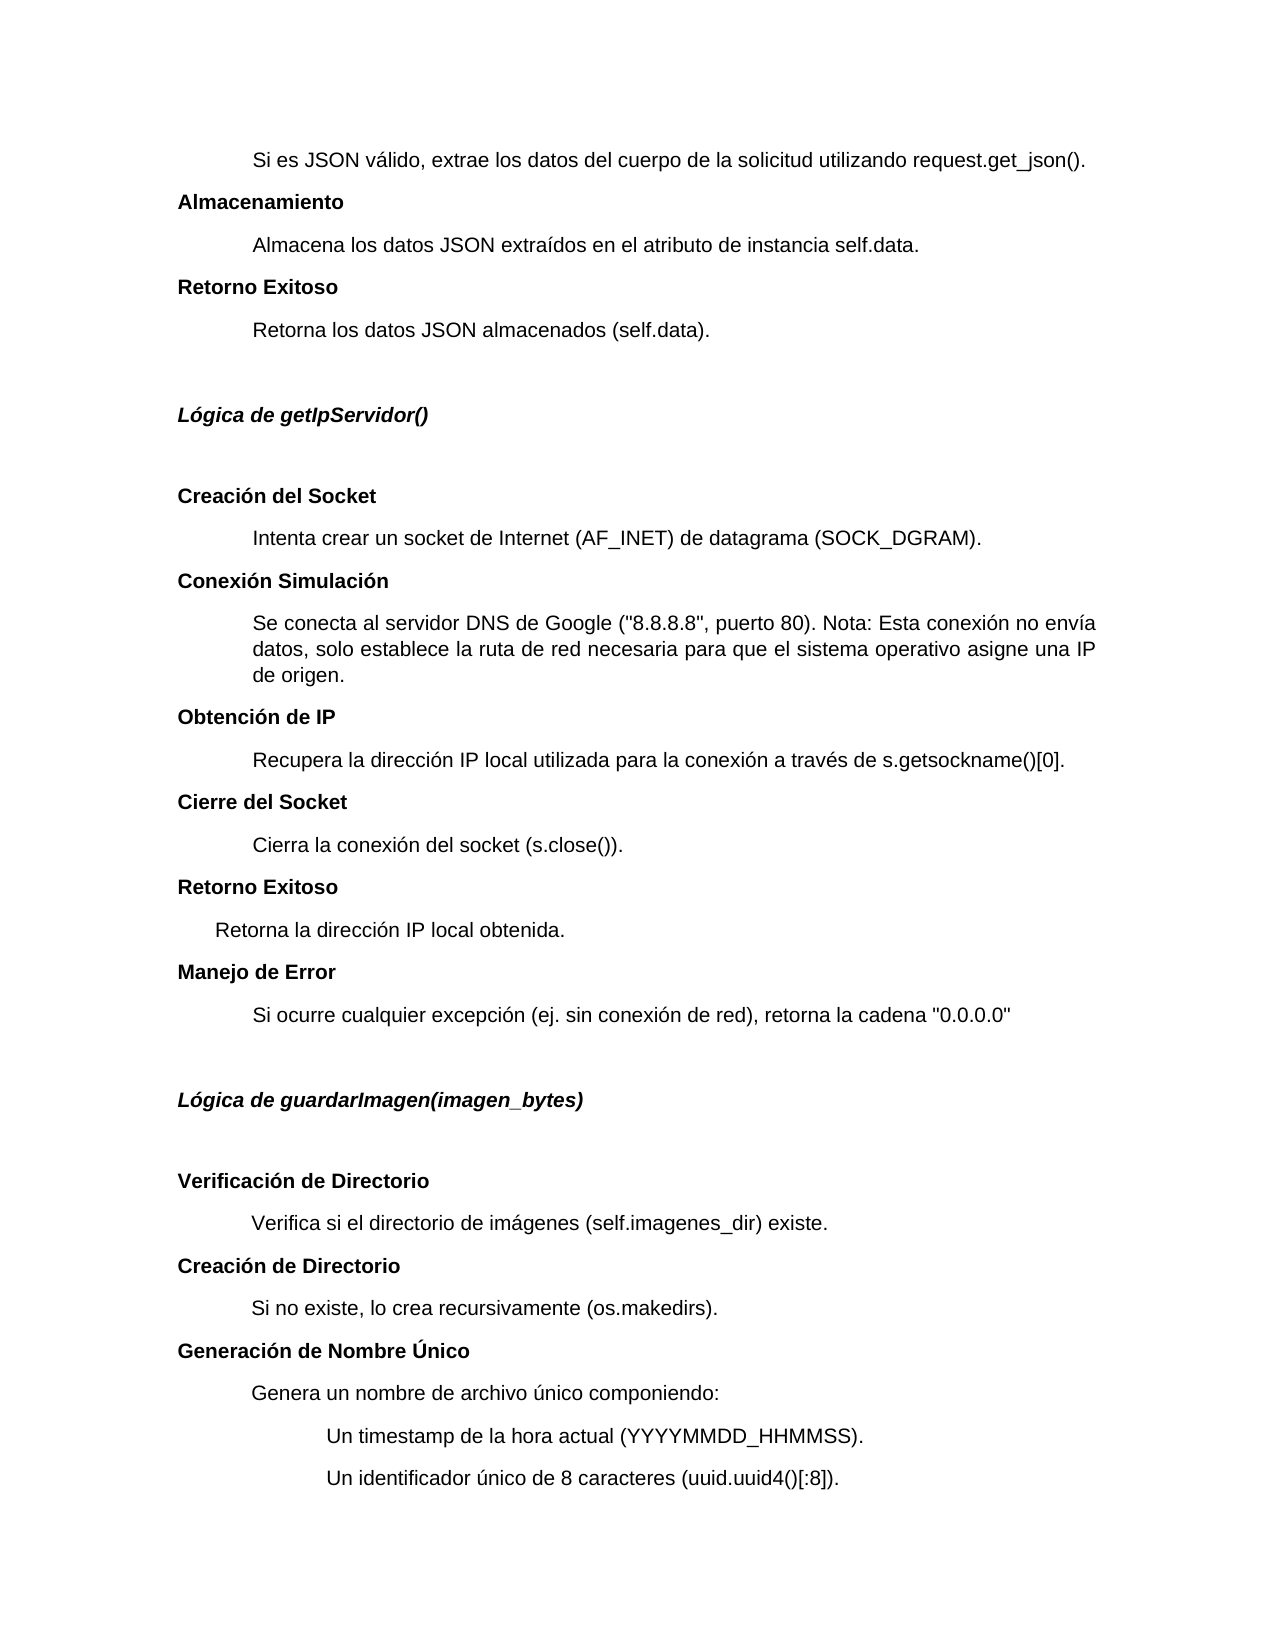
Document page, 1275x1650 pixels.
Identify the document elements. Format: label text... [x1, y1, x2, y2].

list Recupera la dirección IP local utilizada para la conexión a través de s.getsockname()[0]. [252, 748, 1098, 772]
list Cierra la conexión del socket (s.close()). [252, 833, 1098, 857]
subtitle Lógica de guardarImagen(imagen_bytes) [177, 1088, 1098, 1112]
text Genera un nombre de archivo único componiendo: [251, 1381, 1098, 1405]
list Intenta crear un socket de Internet (AF_INET) de datagrama (SOCK_DGRAM). [252, 526, 1098, 550]
text Un timestamp de la hora actual (YYYYMMDD_HHMMSS). [326, 1423, 1098, 1447]
list Si es JSON válido, extrae los datos del cuerpo de la solicitud utilizando request.get_json(). [252, 148, 1098, 172]
text Cierre del Socket [177, 790, 1098, 814]
text Verifica si el directorio de imágenes (self.imagenes_dir) existe. [177, 1211, 1098, 1235]
text Si no existe, lo crea recursivamente (os.makedirs). [177, 1296, 1098, 1320]
subtitle Lógica de getIpServidor() [177, 403, 1098, 427]
list Almacena los datos JSON extraídos en el atributo de instancia self.data. [252, 233, 1098, 257]
text Retorno Exitoso [177, 275, 1098, 299]
text Retorna la dirección IP local obtenida. [215, 918, 1098, 942]
text Obtención de IP [177, 705, 1098, 729]
list Si ocurre cualquier excepción (ej. sin conexión de red), retorna la cadena "0.0.0.0" [252, 1003, 1098, 1027]
text Conexión Simulación [177, 568, 1098, 592]
list Retorna los datos JSON almacenados (self.data). [252, 318, 1098, 342]
text Generación de Nombre Único [177, 1338, 1098, 1362]
text Un identificador único de 8 caracteres (uuid.uuid4()[:8]). [326, 1466, 1098, 1490]
list Se conecta al servidor DNS de Google ("8.8.8.8", puerto 80). Nota: Esta conexión no envía datos, solo establece la ruta de red necesaria para que el sistema operativo asigne una IP de origen. [252, 611, 1098, 687]
text Almacenamiento [177, 190, 1098, 214]
text Creación de Directorio [177, 1253, 1098, 1277]
text Manejo de Error [177, 960, 1098, 984]
text Retorno Exitoso [177, 875, 1098, 899]
text Verificación de Directorio [177, 1168, 1098, 1192]
text Creación del Socket [177, 483, 1098, 507]
